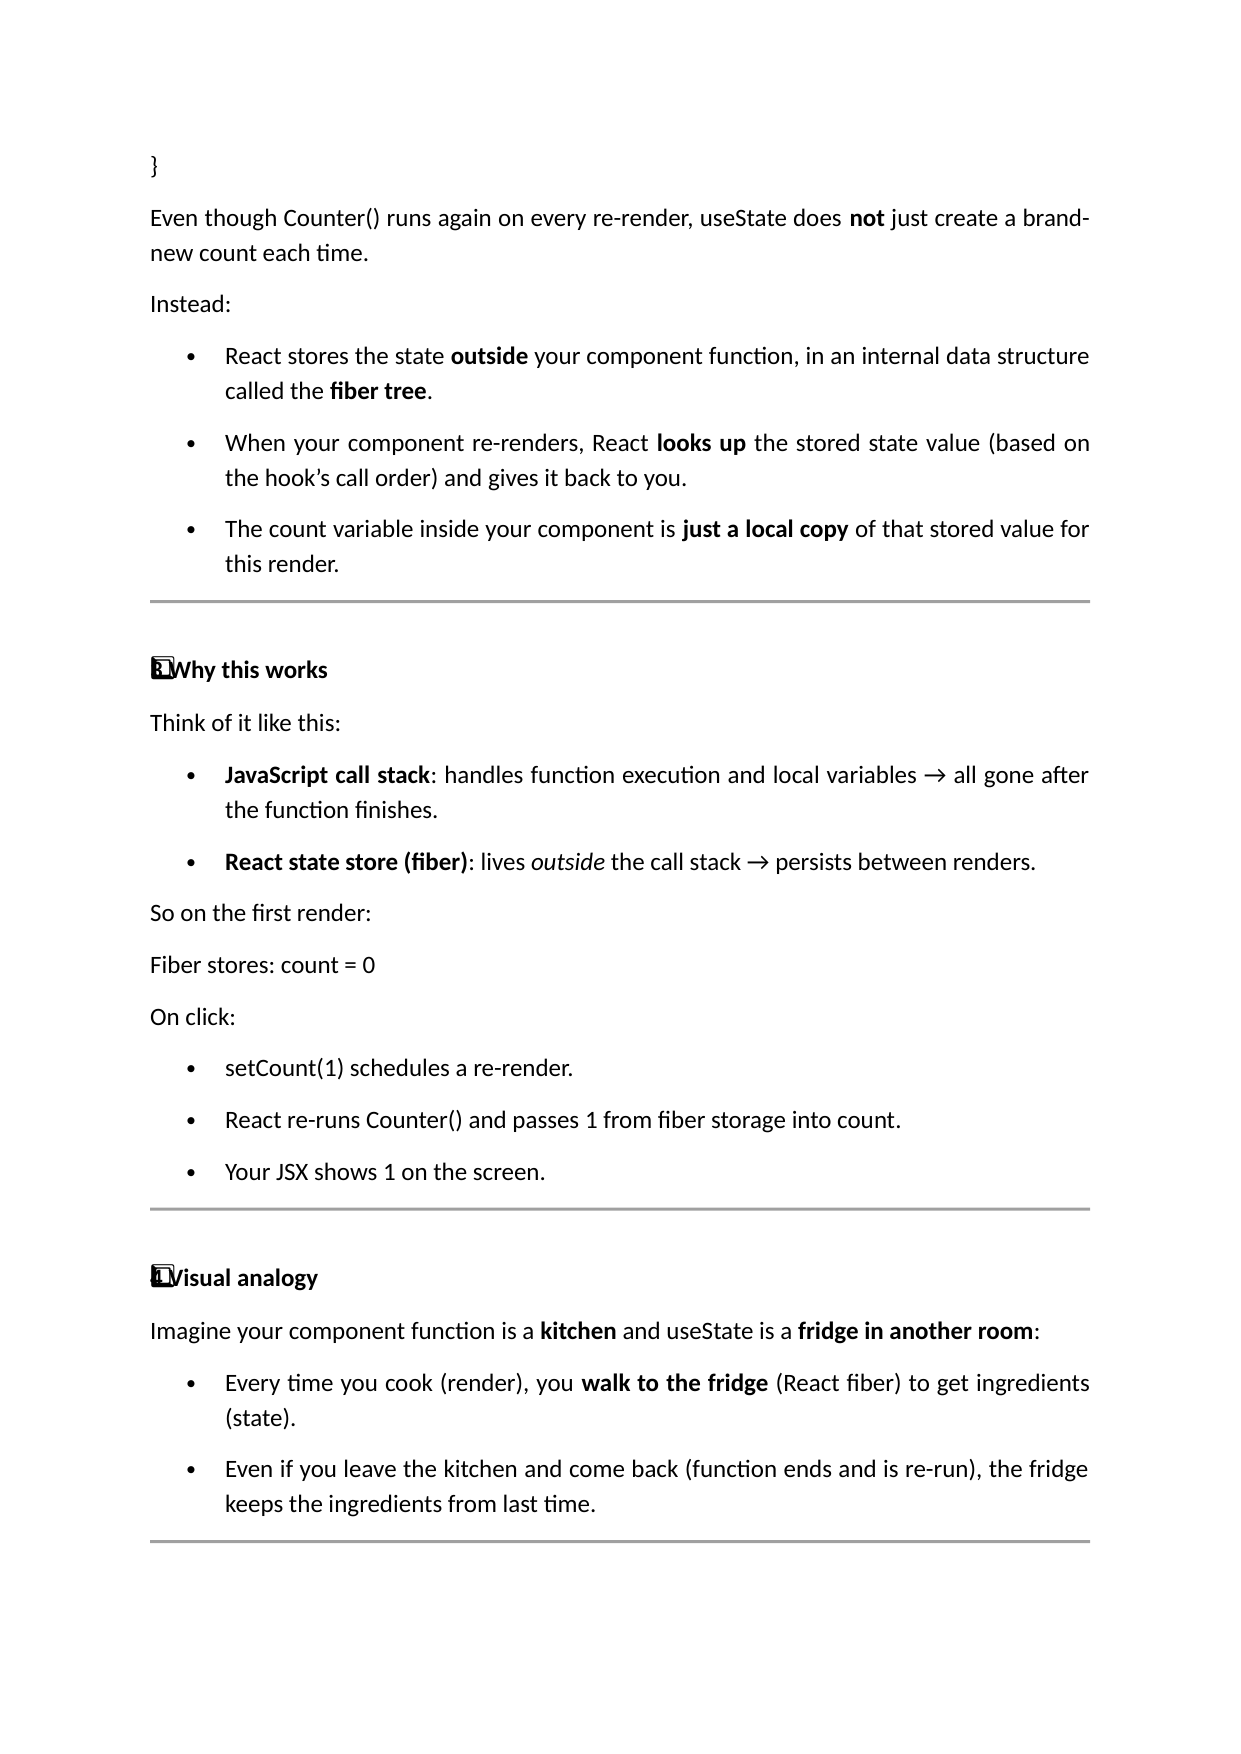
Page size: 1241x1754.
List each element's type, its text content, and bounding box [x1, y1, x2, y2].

text Instead: [150, 288, 1090, 319]
list setCount(1) schedules a re-render. [187, 1052, 1090, 1083]
list React stores the state outside your component function, in an internal data structure called the fiber tree. [187, 340, 1090, 406]
list JavaScript call stack: handles function execution and local variables → all gone after the function finishes. [187, 759, 1090, 825]
list When your component re-renders, React looks up the stored state value (based on the hook’s call order) and gives it back to you. [187, 427, 1090, 492]
text Even though Counter() runs again on every re-render, useState does not just create a brand-new count each time. [150, 202, 1090, 267]
list React state store (fiber): lives outside the call stack → persists between renders. [187, 846, 1090, 876]
text On click: [150, 1001, 1090, 1031]
text Imagine your component function is a kitchen and useState is a fridge in another room: [150, 1315, 1090, 1346]
text } [150, 150, 1090, 181]
text 3️⃣ Why this works [150, 652, 1090, 686]
text Fiber stores: count = 0 [150, 949, 1090, 980]
list The count variable inside your component is just a local copy of that stored value for this render. [187, 513, 1090, 579]
text So on the first render: [150, 897, 1090, 928]
list Even if you leave the kitchen and come back (function ends and is re-run), the fridge keeps the ingredients from last time. [187, 1453, 1090, 1519]
text Think of it like this: [150, 707, 1090, 738]
text 4️⃣ Visual analogy [150, 1259, 1090, 1293]
list Every time you cook (render), you walk to the fridge (React fiber) to get ingredients (state). [187, 1367, 1090, 1432]
list Your JSX shows 1 on the screen. [187, 1156, 1090, 1186]
list React re-runs Counter() and passes 1 from fiber storage into count. [187, 1104, 1090, 1135]
